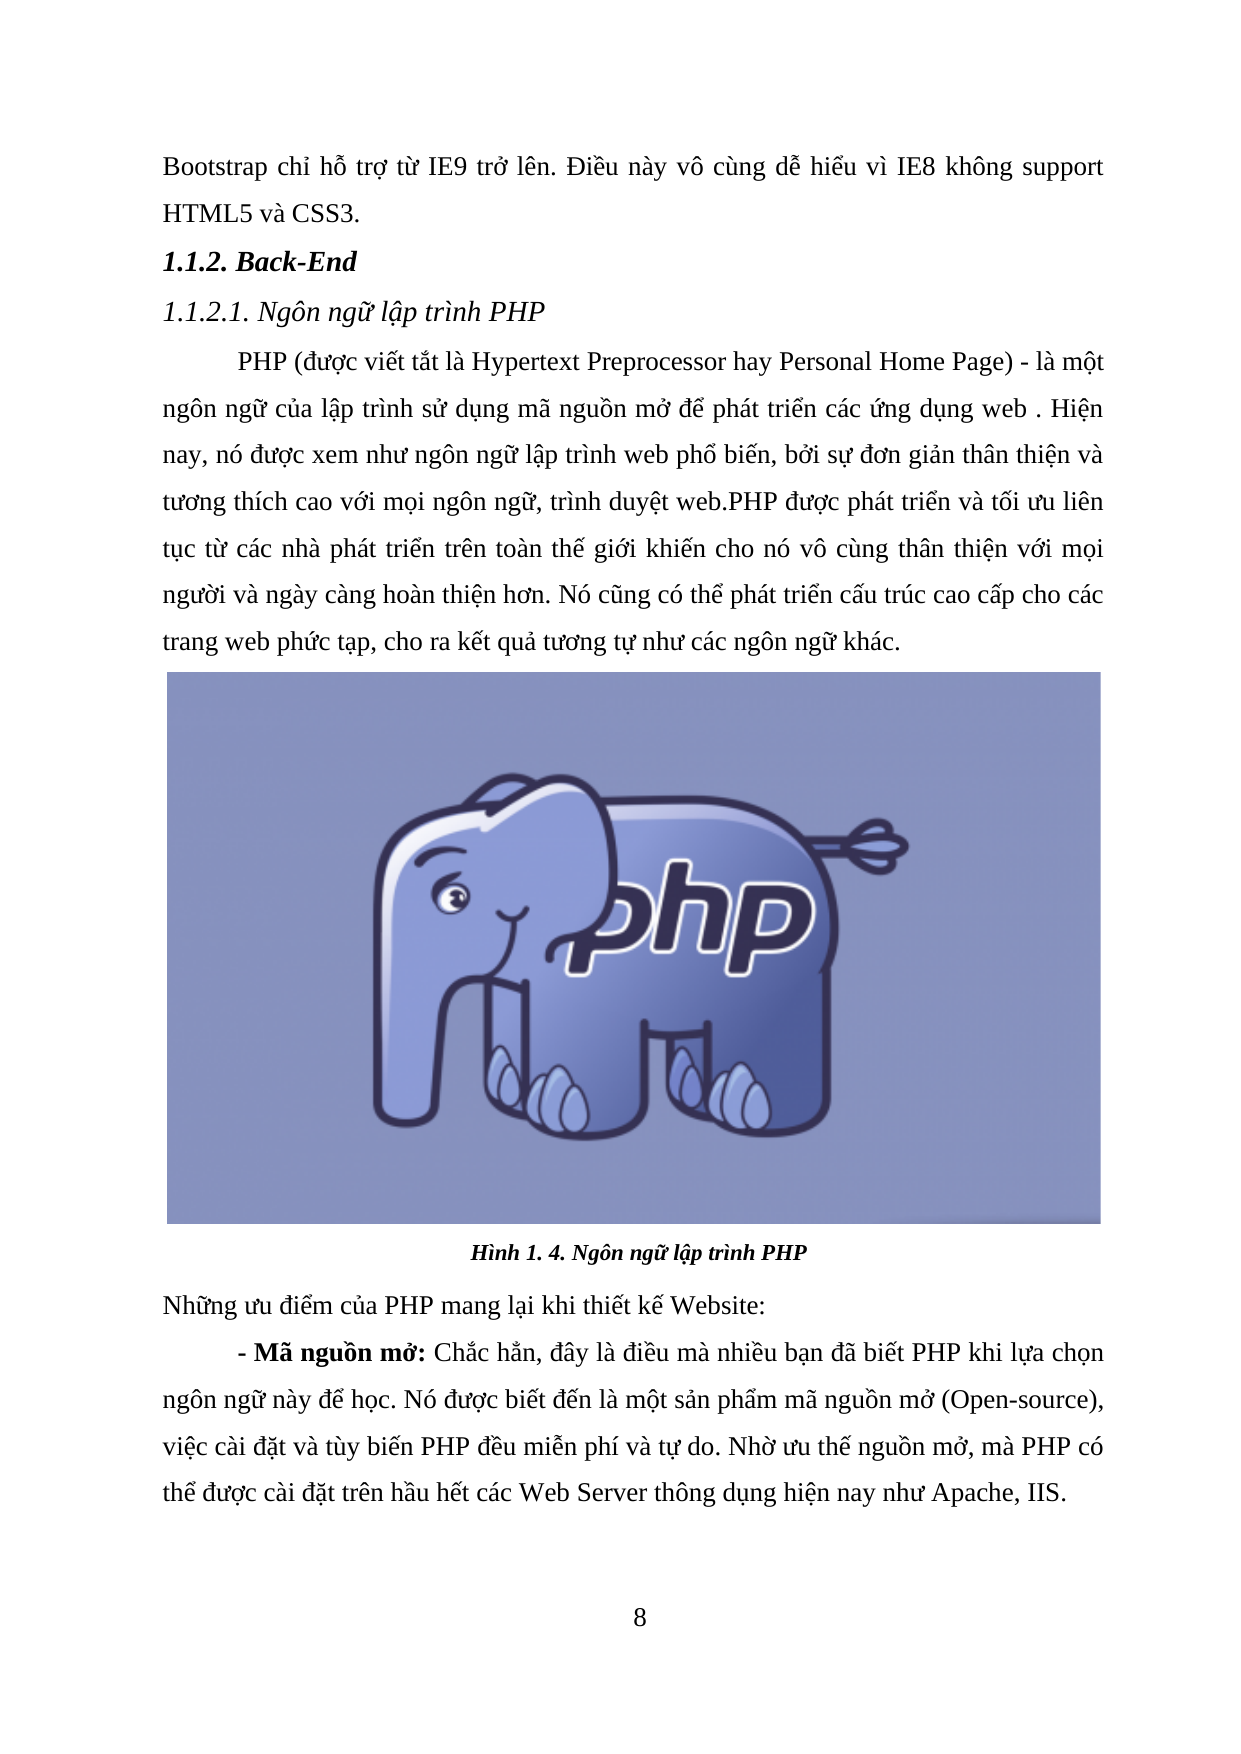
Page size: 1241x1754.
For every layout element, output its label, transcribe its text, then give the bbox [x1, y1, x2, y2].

text - Mã nguồn mở: Chắc hẳn, đây là điều mà nhiều bạn đã biết PHP khi lựa chọn ngôn ngữ này để học. Nó được biết đến là một sản phẩm mã nguồn mở (Open-source), việc cài đặt và tùy biến PHP đều miễn phí và tự do. Nhờ ưu thế nguồn mở, mà PHP có thể được cài đặt trên hầu hết các Web Server thông dụng hiện nay như Apache, IIS. [162, 1336, 1105, 1507]
picture [167, 672, 1101, 1224]
subtitle 1.1.2.1. Ngôn ngữ lập trình PHP [162, 294, 1105, 328]
text Hình 1. 4. Ngôn ngữ lập trình PHP [162, 1239, 1117, 1266]
text PHP (được viết tắt là Hypertext Preprocessor hay Personal Home Page) - là một ngôn ngữ của lập trình sử dụng mã nguồn mở để phát triển các ứng dụng web . Hiện nay, nó được xem như ngôn ngữ lập trình web phổ biến, bởi sự đơn giản thân thiện và tương thích cao với mọi ngôn ngữ, trình duyệt web.PHP được phát triển và tối ưu liên tục từ các nhà phát triển trên toàn thế giới khiến cho nó vô cùng thân thiện với mọi người và ngày càng hoàn thiện hơn. Nó cũng có thể phát triển cấu trúc cao cấp cho các trang web phức tạp, cho ra kết quả tương tự như các ngôn ngữ khác. [162, 345, 1105, 656]
text Những ưu điểm của PHP mang lại khi thiết kế Website: [162, 1289, 1105, 1320]
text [162, 150, 1105, 228]
subtitle 1.1.2. Back-End [162, 244, 1105, 277]
